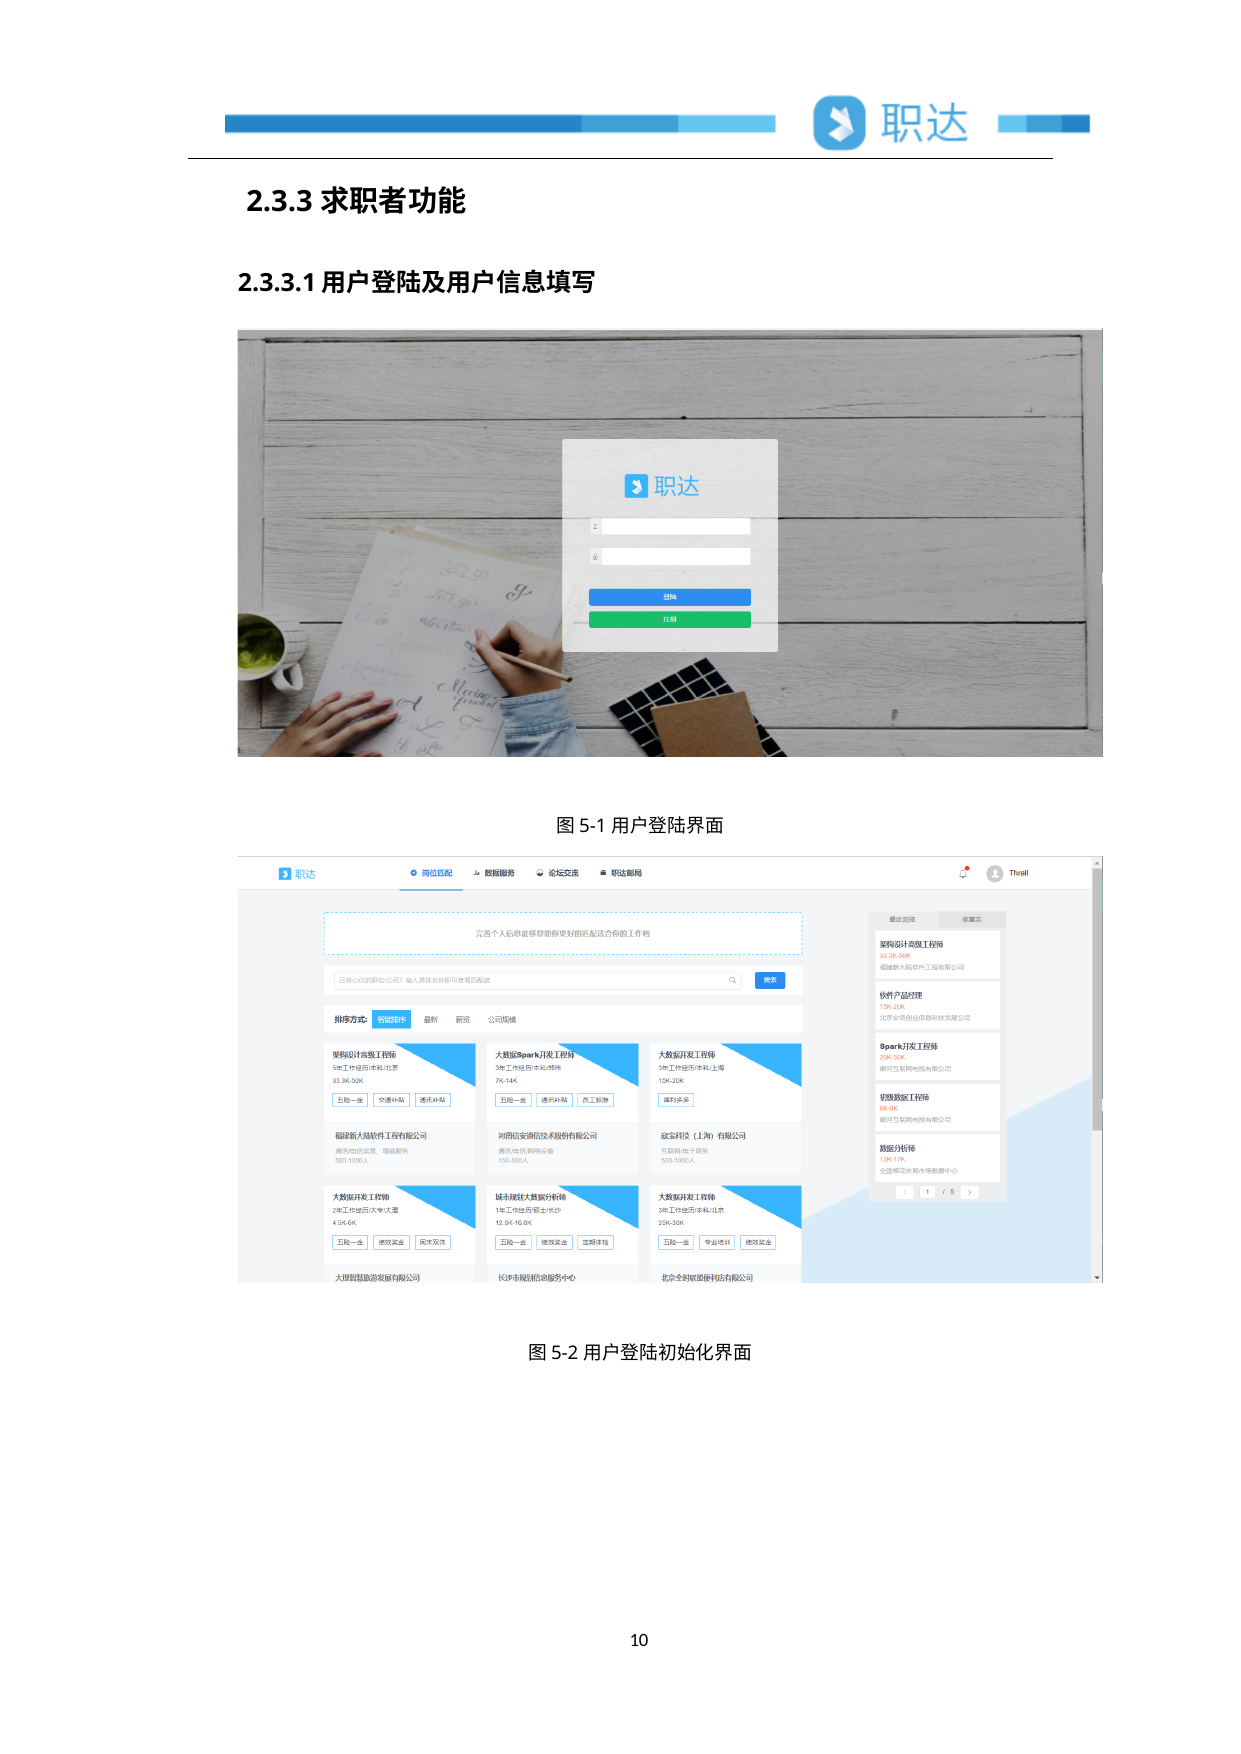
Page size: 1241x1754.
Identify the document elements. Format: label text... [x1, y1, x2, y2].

picture [225, 88, 1091, 156]
text 图5-1 用户登陆界面 [187, 808, 1053, 840]
text 图5-2 用户登陆初始化界面 [187, 1335, 1053, 1368]
subtitle 2.3.3 求职者功能 [187, 166, 1053, 231]
text 2.3.3.1用户登陆及用户信息填写 [187, 248, 1053, 313]
picture [237, 328, 1103, 757]
picture [237, 856, 1103, 1283]
